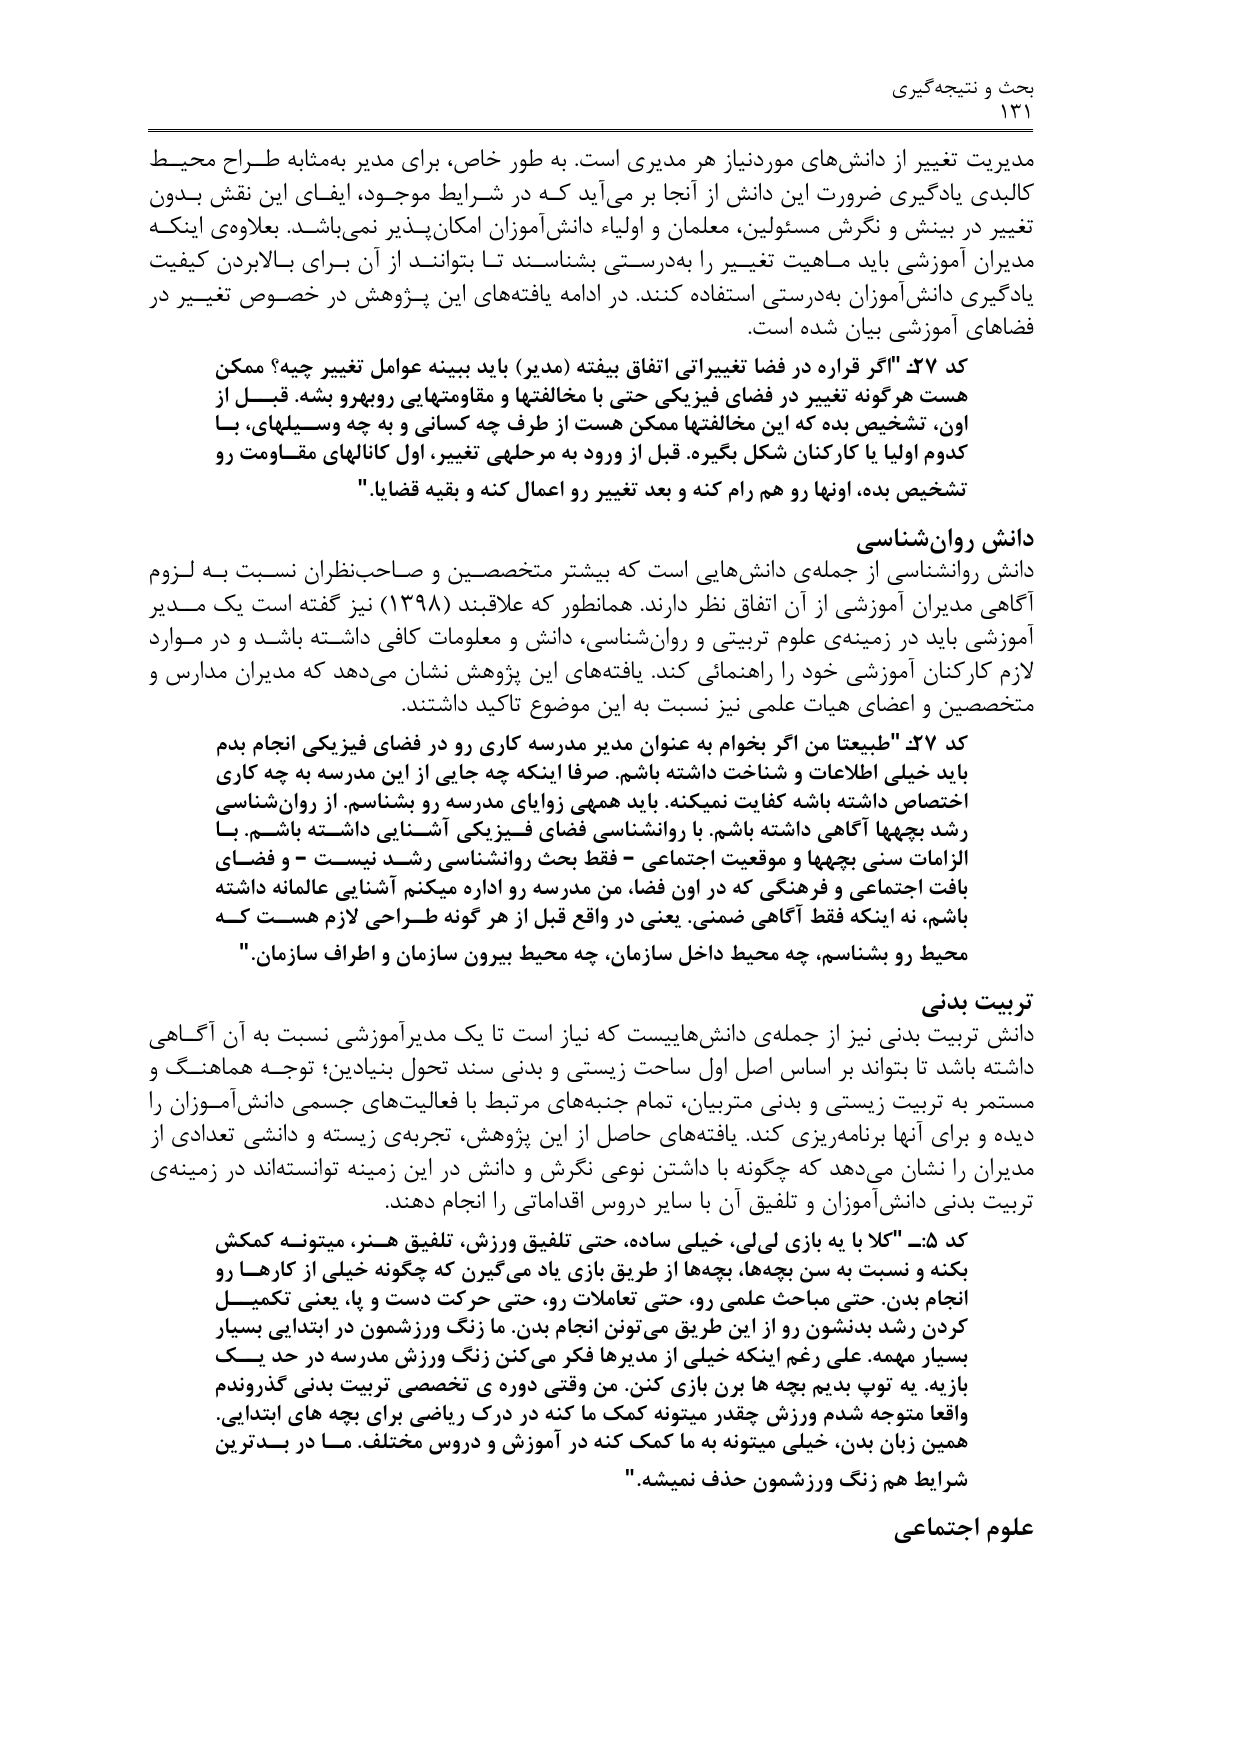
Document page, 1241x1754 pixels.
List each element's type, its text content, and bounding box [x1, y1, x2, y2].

text علوم اجتماعی [148, 1516, 1033, 1546]
text دانش روان‌شناسی [148, 527, 1033, 556]
text مدیریت تغییر از دانش‌های موردنیاز هر مدیری است. به طور خاص، برای مدیر به‌مثابه طراح محیط کالبدی یادگیری ضرورت این دانش از آنجا بر می‌آید که در شرایط موجود، ایفای این نقش بدون تغییر در بینش و نگرش مسئولین، معلمان و اولیاء دانش‌آموزان امکان‌پذیر نمی‌باشد. بعلاوه‌ی اینکه مدیران آموزشی باید ماهیت تغییر را به‌درستی بشناسند تا بتوانند از آن برای بالابردن کیفیت یادگیری دانش‌آموزان به‌درستی استفاده کنند. در ادامه یافته‌های این پژوهش در خصوص تغییر در فضاهای آموزشی بیان شده است. [148, 148, 1033, 344]
text کد 27: "طبیعتا من اگر بخوام به عنوان مدیر مدرسه کاری رو در فضای فیزیکی انجام بدم باید خیلی اطلاعات و شناخت داشته باشم. صرفا اینکه چه جایی از این مدرسه به چه کاری اختصاص داشته باشه کفایت نمیکنه. باید همهی زوایای مدرسه رو بشناسم. از روان‌شناسی رشد بچهها آگاهی داشته باشم. با روانشناسی فضای فیزیکی آشنایی داشته باشم. با الزامات سنی بچهها و موقعیت اجتماعی – فقط بحث روانشناسی رشد نیست – و فضای بافت اجتماعی و فرهنگی که در اون فضا، من مدرسه رو اداره میکنم آشنایی عالمانه داشته باشم، نه اینکه فقط آگاهی ضمنی. یعنی در واقع قبل از هر گونه طراحی لازم هست که محیط رو بشناسم، چه محیط داخل سازمان، چه محیط بیرون سازمان و اطراف سازمان." [214, 726, 967, 969]
text کد 5: "کلا با یه بازی لی‌لی، خیلی ساده، حتی تلفیق ورزش، تلفیق هنر، میتونه کمکش بکنه و نسبت به سن بچه‌ها، بچه‌ها از طریق بازی یاد می‌گیرن که چگونه خیلی از کارها رو انجام بدن. حتی مباحث علمی رو، حتی تعاملات رو، حتی حرکت دست و پا، یعنی تکمیل کردن رشد بدنشون رو از این طریق می‌تونن انجام بدن. ما زنگ ورزشمون در ابتدایی بسیار بسیار مهمه. علی رغم اینکه خیلی از مدیرها فکر می‌کنن زنگ ورزش مدرسه در حد یک بازیه. یه توپ بدیم بچه ها برن بازی کنن. من وقتی دوره ی تخصصی تربیت بدنی گذروندم واقعا متوجه شدم ورزش چقدر میتونه کمک ما کنه در درک ریاضی برای بچه های ابتدایی. همین زبان بدن، خیلی میتونه به ما کمک کنه در آموزش و دروس مختلف. ما در بدترین شرایط هم زنگ ورزشمون حذف نمیشه." [214, 1223, 967, 1495]
text دانش تربیت بدنی نیز از جمله‌ی دانش‌هاییست که نیاز است تا یک مدیرآموزشی نسبت به آن آگاهی داشته باشد تا بتواند بر اساس اصل اول ساحت زیستی و بدنی سند تحول بنیادین؛ توجه هماهنگ و مستمر به تربیت زیستی و بدنی متربیان، تمام جنبه‌های مرتبط با فعالیت‌های جسمی دانش‌آموزان را دیده و برای آنها برنامه‌ریزی کند. یافته‌های حاصل از این پژوهش، تجربه‌ی زیسته و دانشی تعدادی از مدیران را نشان می‌دهد که چگونه با داشتن نوعی نگرش و دانش در این زمینه توانسته‌اند در زمینه‌ی تربیت بدنی دانش‌آموزان و تلفیق آن با سایر دروس اقداماتی را انجام دهند. [148, 1022, 1033, 1219]
text کد 27: "اگر قراره در فضا تغییراتی اتفاق بیفته (مدیر) باید ببینه عوامل تغییر چیه؟ ممکن هست هرگونه تغییر در فضای فیزیکی حتی با مخالفتها و مقاومتهایی روبهرو بشه. قبل از اون، تشخیص بده که این مخالفتها ممکن هست از طرف چه کسانی و به چه وسیلهای، با کدوم اولیا یا کارکنان شکل بگیره. قبل از ورود به مرحلهی تغییر، اول کانالهای مقاومت رو تشخیص بده، اونها رو هم رام کنه و بعد تغییر رو اعمال کنه و بقیه قضایا." [214, 349, 967, 506]
text تربیت‌ بدنی [148, 991, 1033, 1020]
text دانش روانشناسی از جمله‌ی دانش‌هایی است که بیشتر متخصصین و صاحب‌نظران نسبت به لزوم آگاهی مدیران آموزشی از آن اتفاق نظر دارند. همانطور که علاقبند (1398) نیز گفته است یک مدیر آموزشی باید در زمینه‌ی علوم تربیتی و روان‌شناسی، دانش و معلومات کافی داشته باشد و در موارد لازم کارکنان آموزشی خود را راهنمائی کند. یافته‌های این پژوهش نشان می‌دهد که مدیران مدارس و متخصصین و اعضای هیات علمی نیز نسبت به این موضوع تاکید داشتند. [148, 558, 1033, 722]
